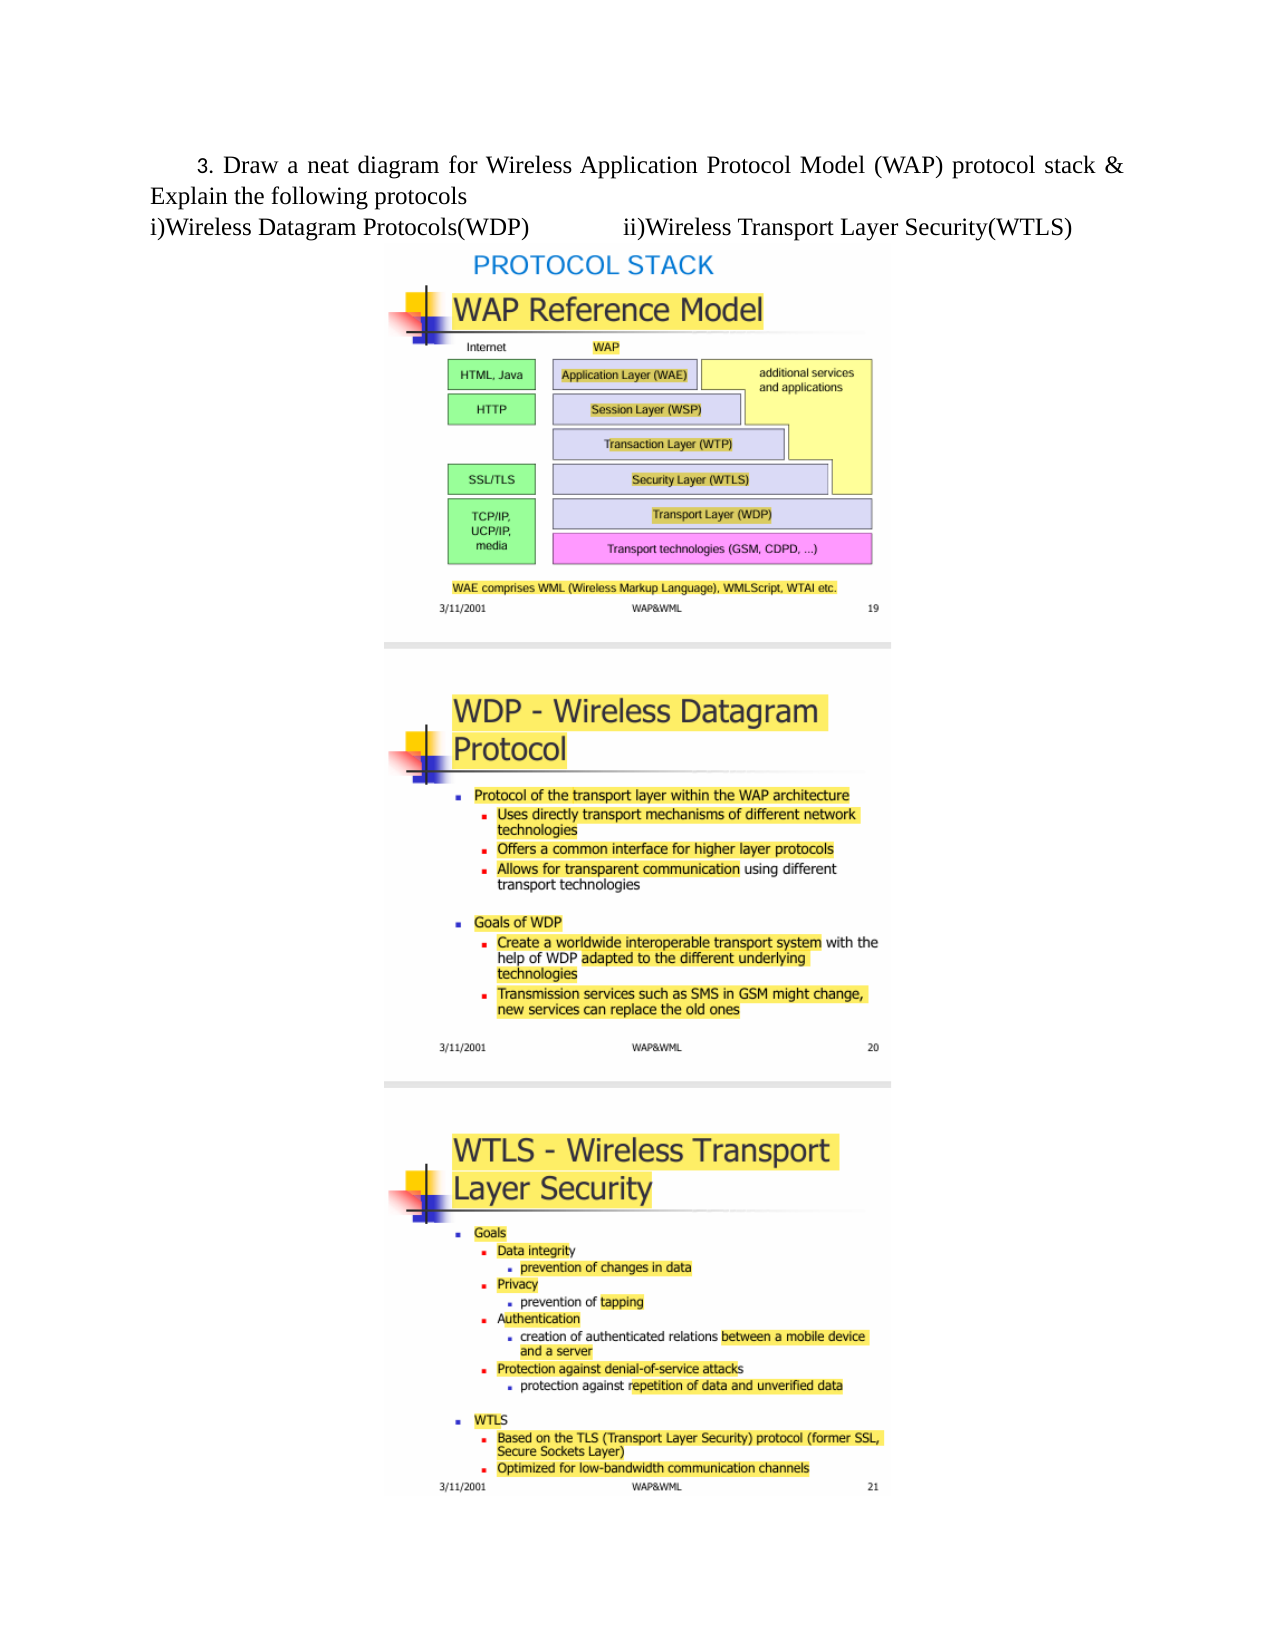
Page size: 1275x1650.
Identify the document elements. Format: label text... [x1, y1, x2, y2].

picture [384, 243, 892, 1496]
text 3. Draw a neat diagram for Wireless Application Protocol Model (WAP) protocol stack & Explain the following protocols [150, 150, 1125, 210]
text i)Wireless Datagram Protocols(WDP) ii)Wireless Transport Layer Security(WTLS) [150, 212, 1125, 241]
